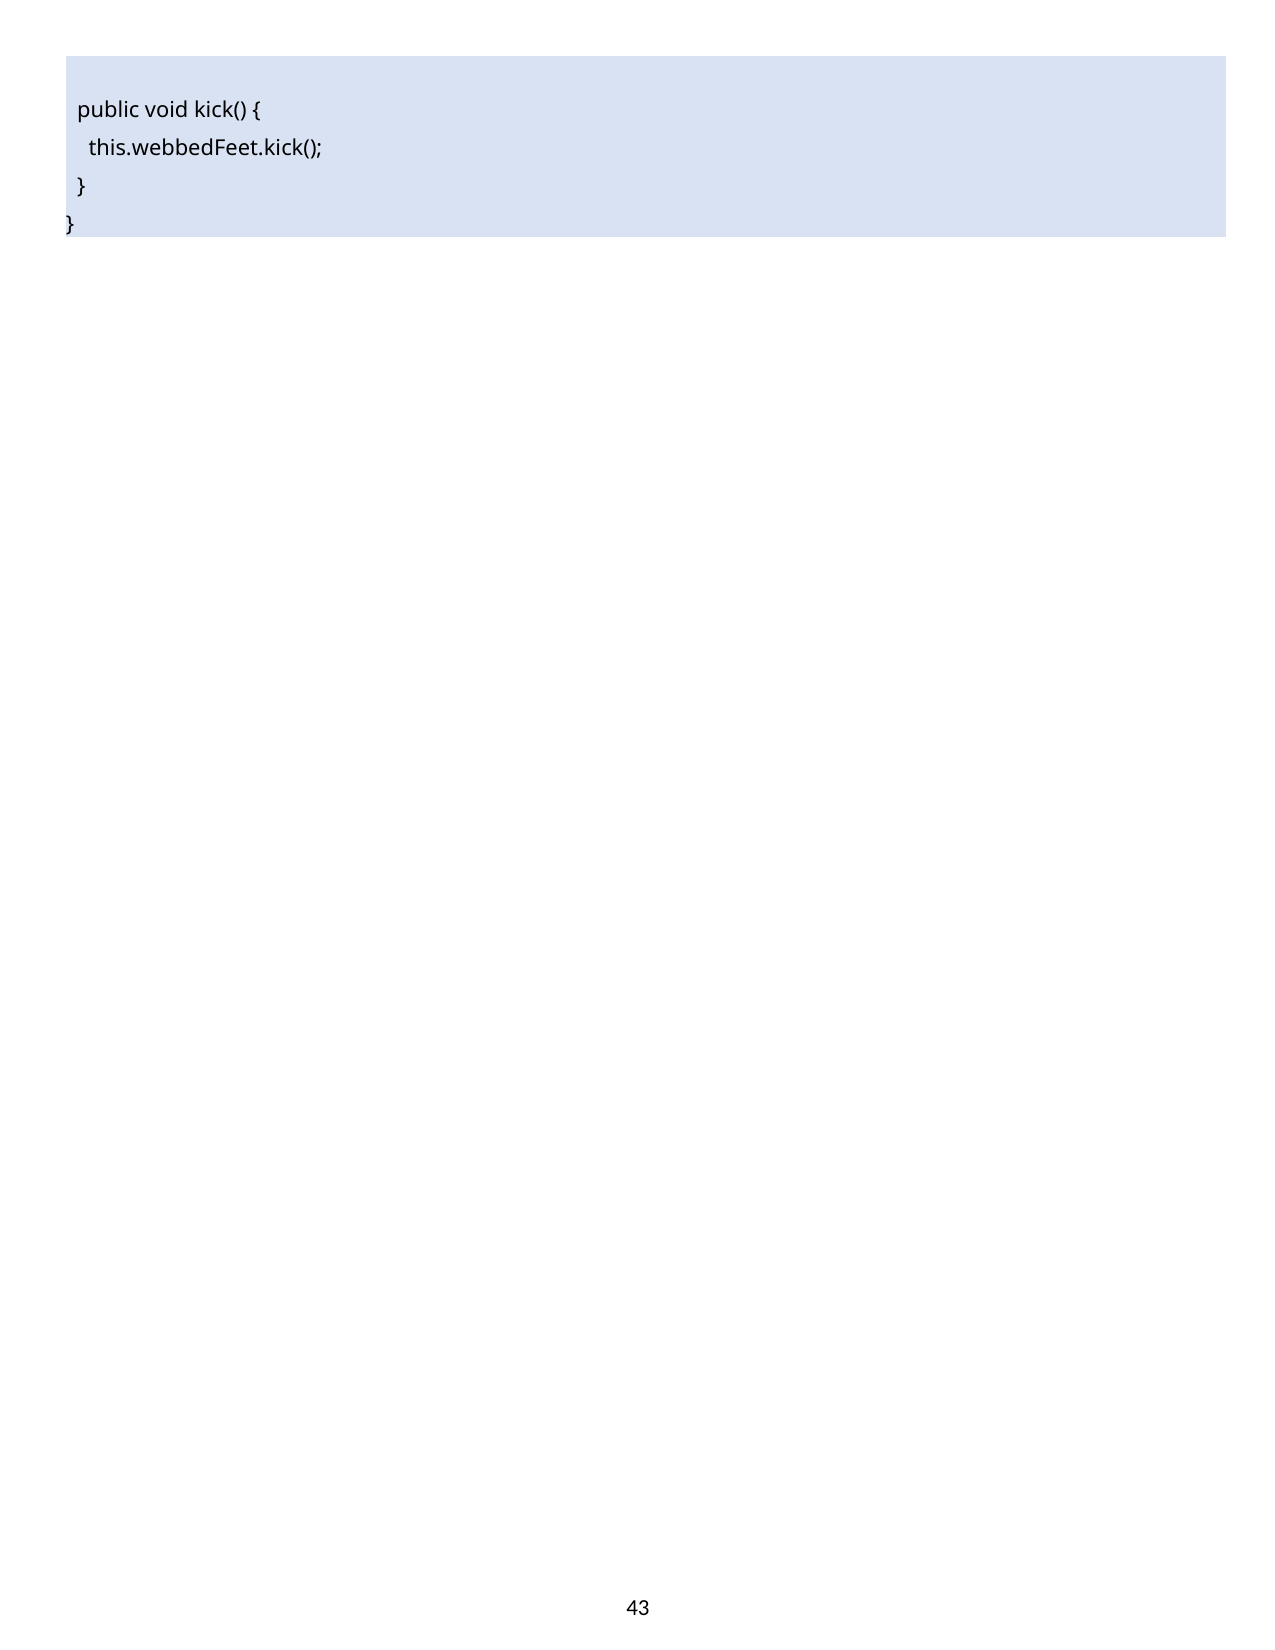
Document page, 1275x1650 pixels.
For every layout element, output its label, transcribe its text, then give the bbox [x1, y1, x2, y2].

text public void kick() { [66, 94, 1226, 124]
text } [66, 207, 1226, 237]
text this.webbedFeet.kick(); [66, 132, 1226, 162]
text } [66, 170, 1226, 199]
